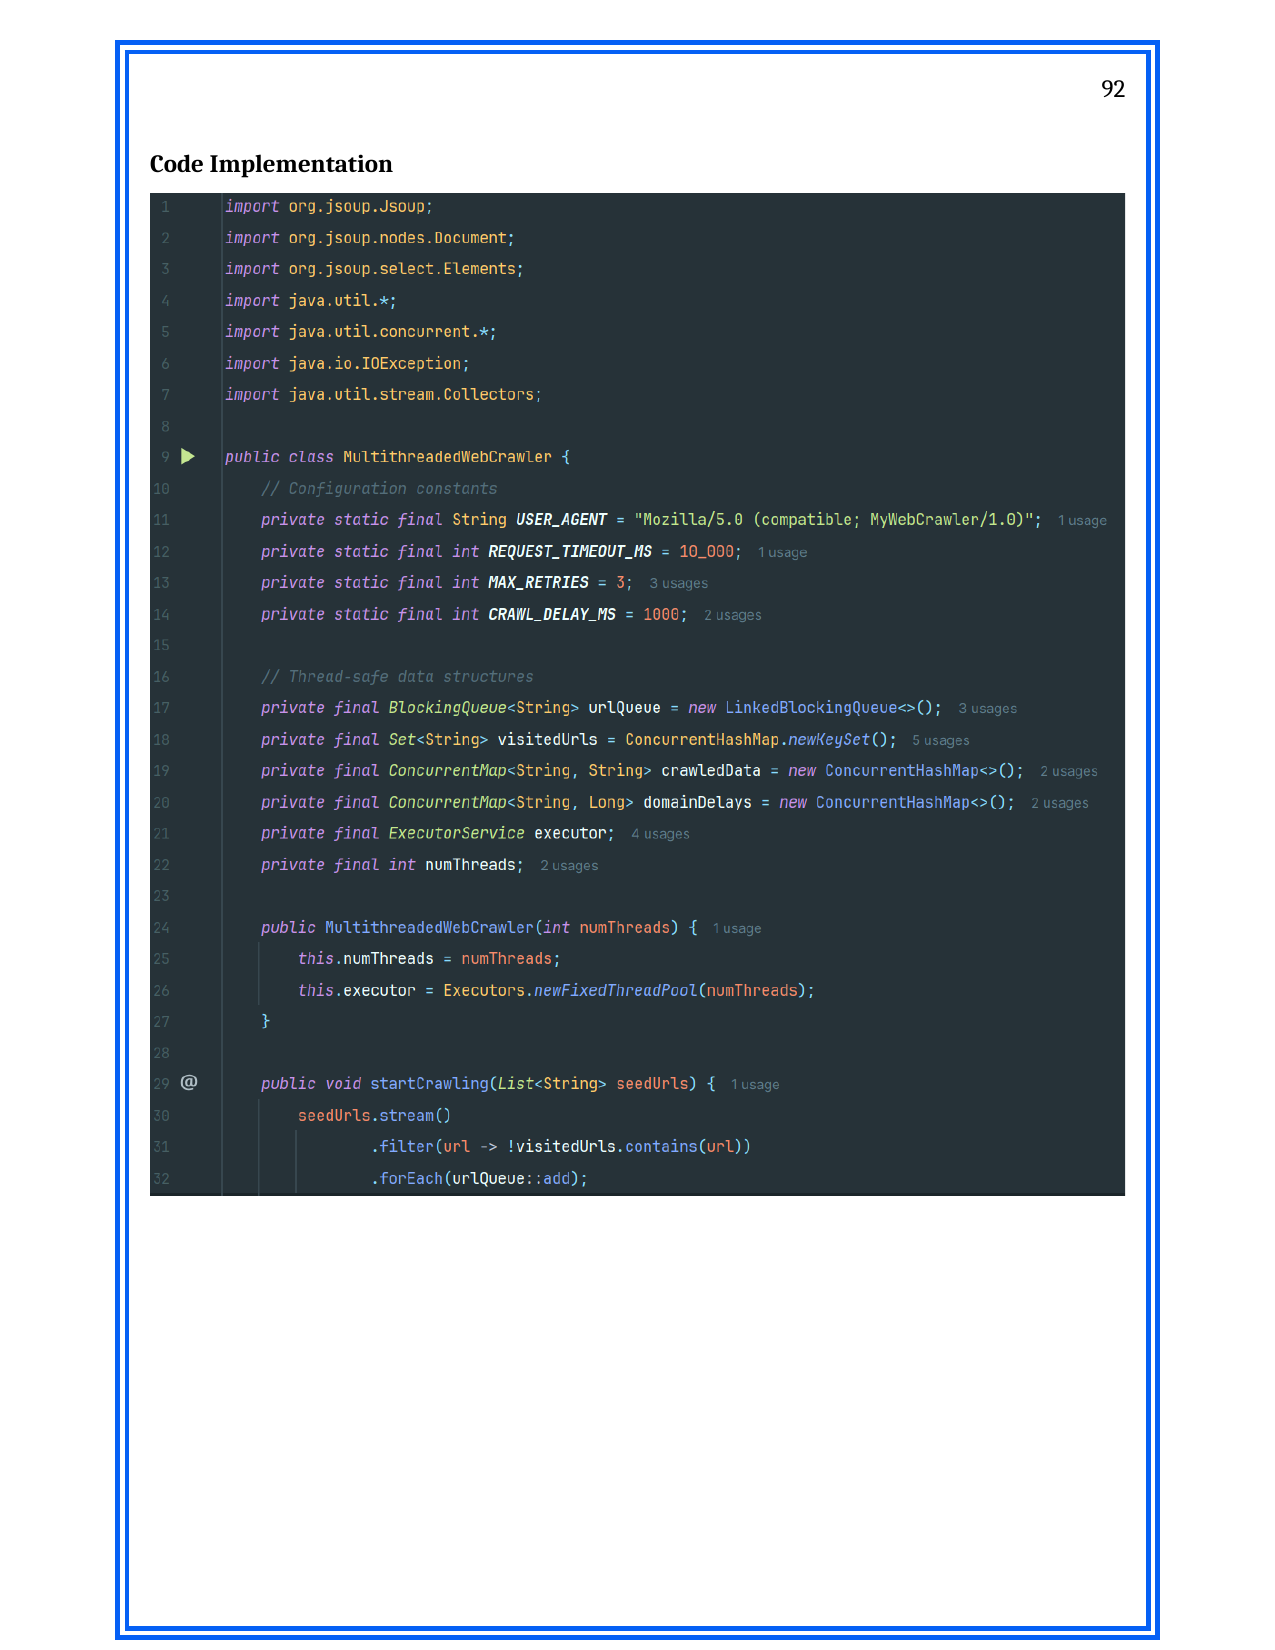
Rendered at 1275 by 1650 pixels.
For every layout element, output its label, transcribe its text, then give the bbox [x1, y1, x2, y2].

text Code Implementation [150, 150, 1125, 179]
picture [150, 193, 1125, 1196]
